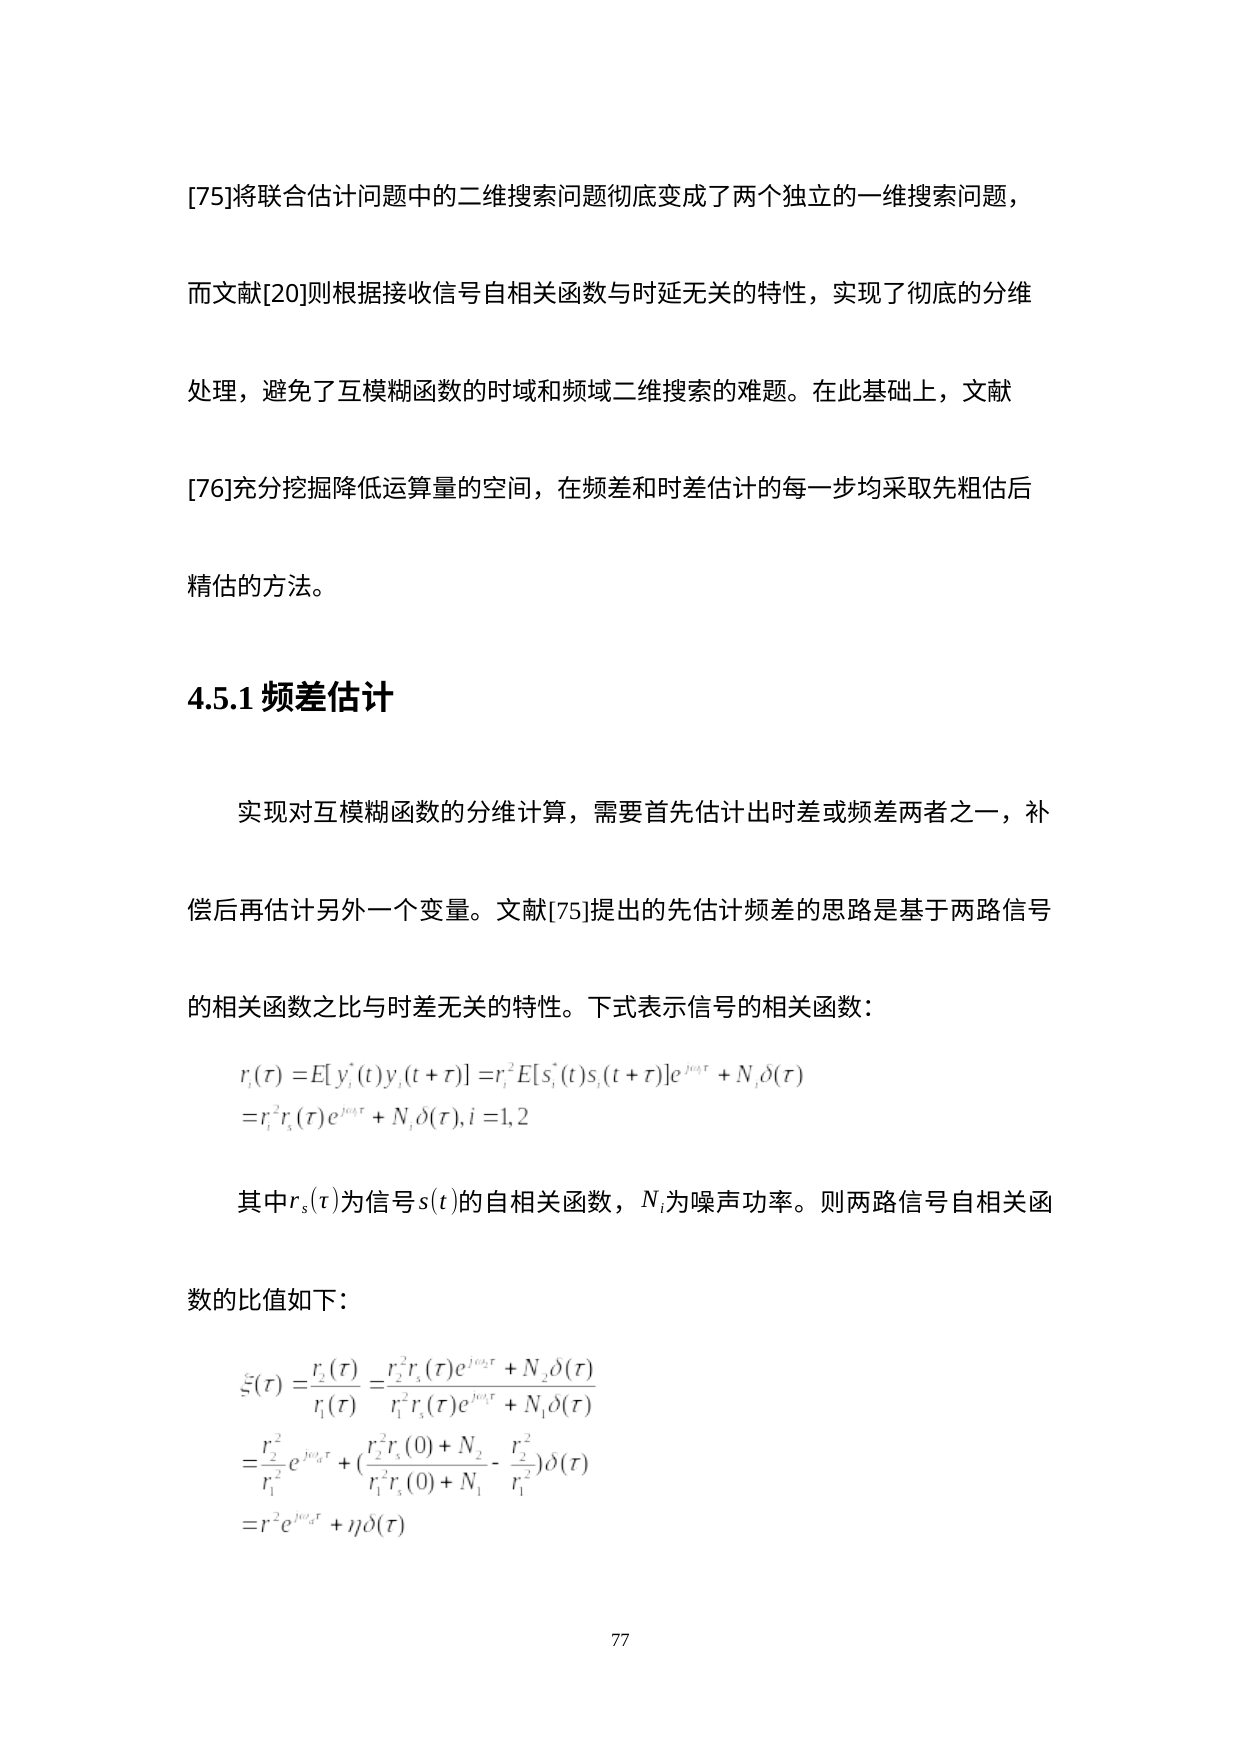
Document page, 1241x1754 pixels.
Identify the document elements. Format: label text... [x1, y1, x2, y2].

text 实现对互模糊函数的分维计算，需要首先估计出时差或频差两者之一，补偿后再估计另外一个变量。文献[75]提出的先估计频差的思路是基于两路信号的相关函数之比与时差无关的特性。下式表示信号的相关函数： [187, 778, 1053, 1038]
subtitle 4.5.1频差估计 [187, 662, 1053, 727]
text 其中为信号的自相关函数，为噪声功率。则两路信号自相关函数的比值如下： [187, 1168, 1053, 1331]
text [187, 162, 1053, 617]
